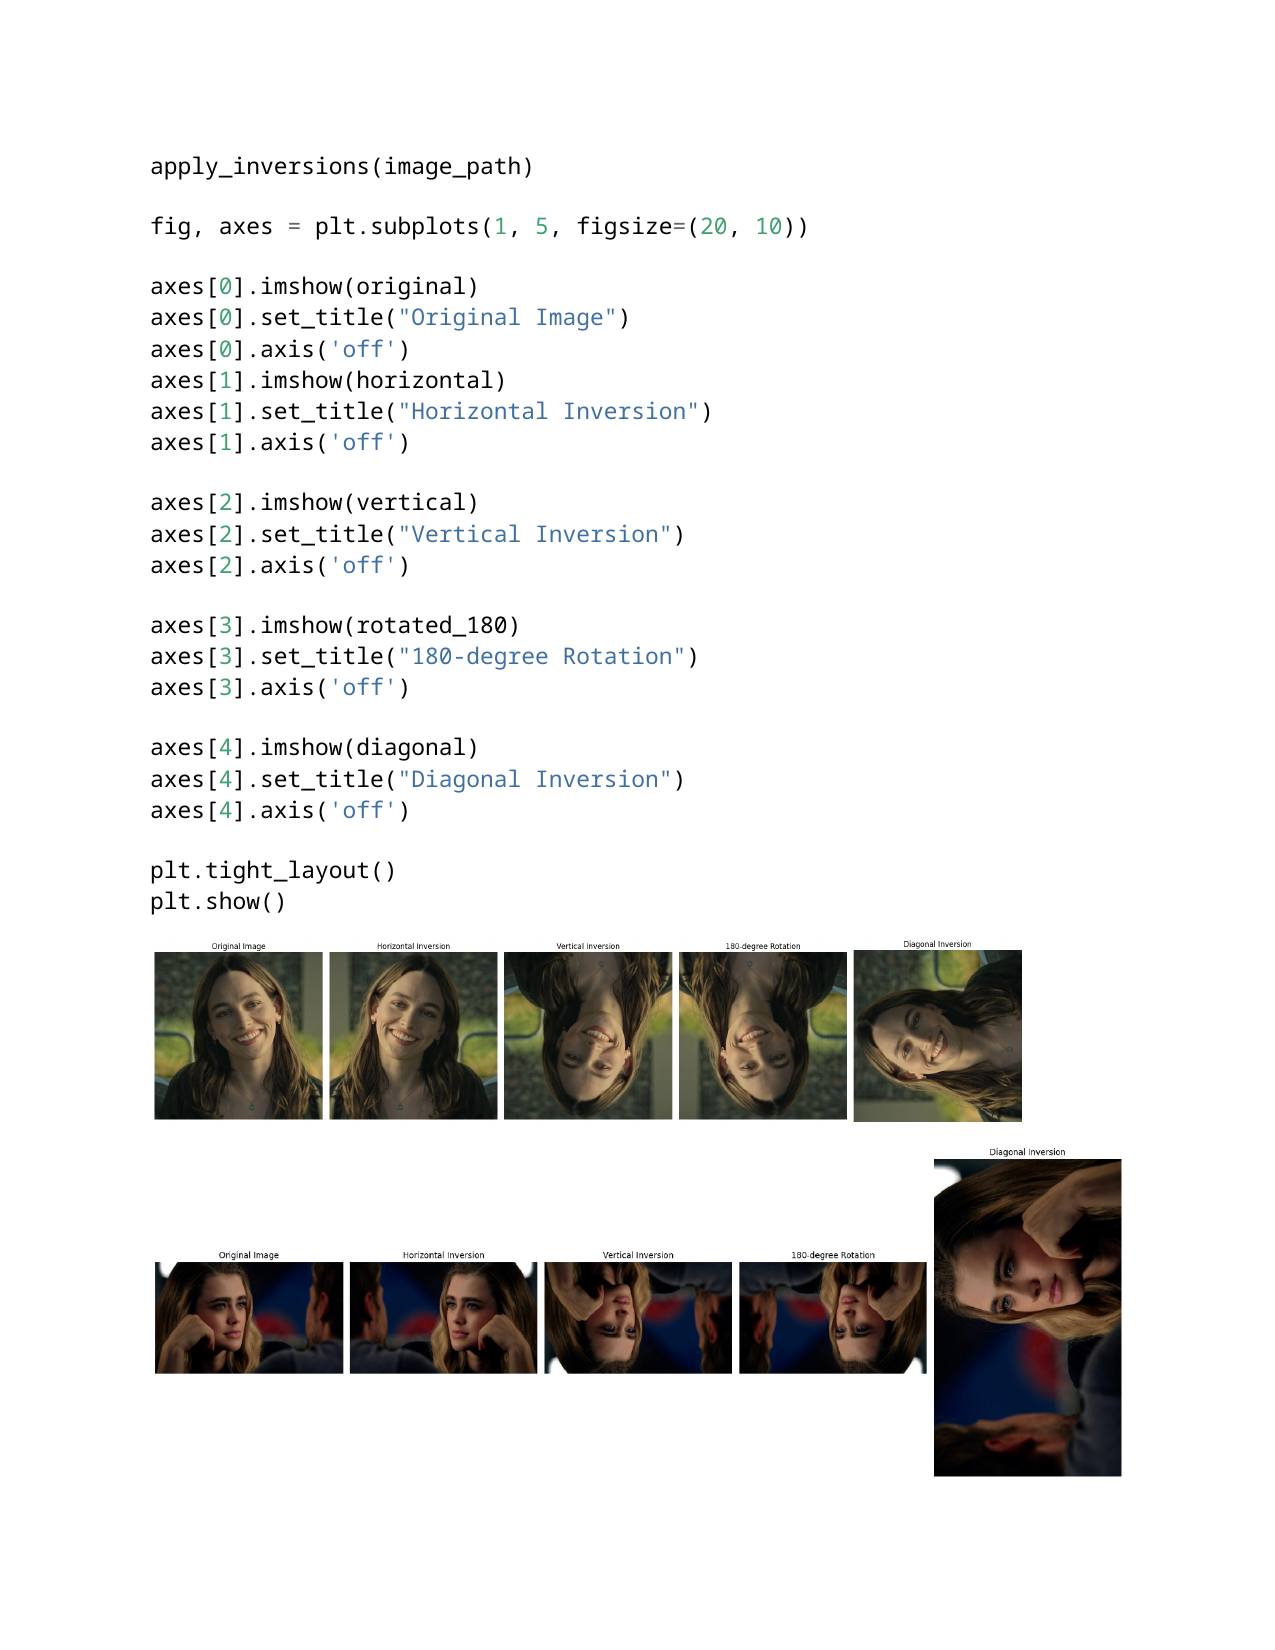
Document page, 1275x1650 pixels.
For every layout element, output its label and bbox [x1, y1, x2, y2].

text [150, 150, 1125, 916]
picture [150, 937, 1025, 1126]
picture [150, 1144, 1125, 1481]
